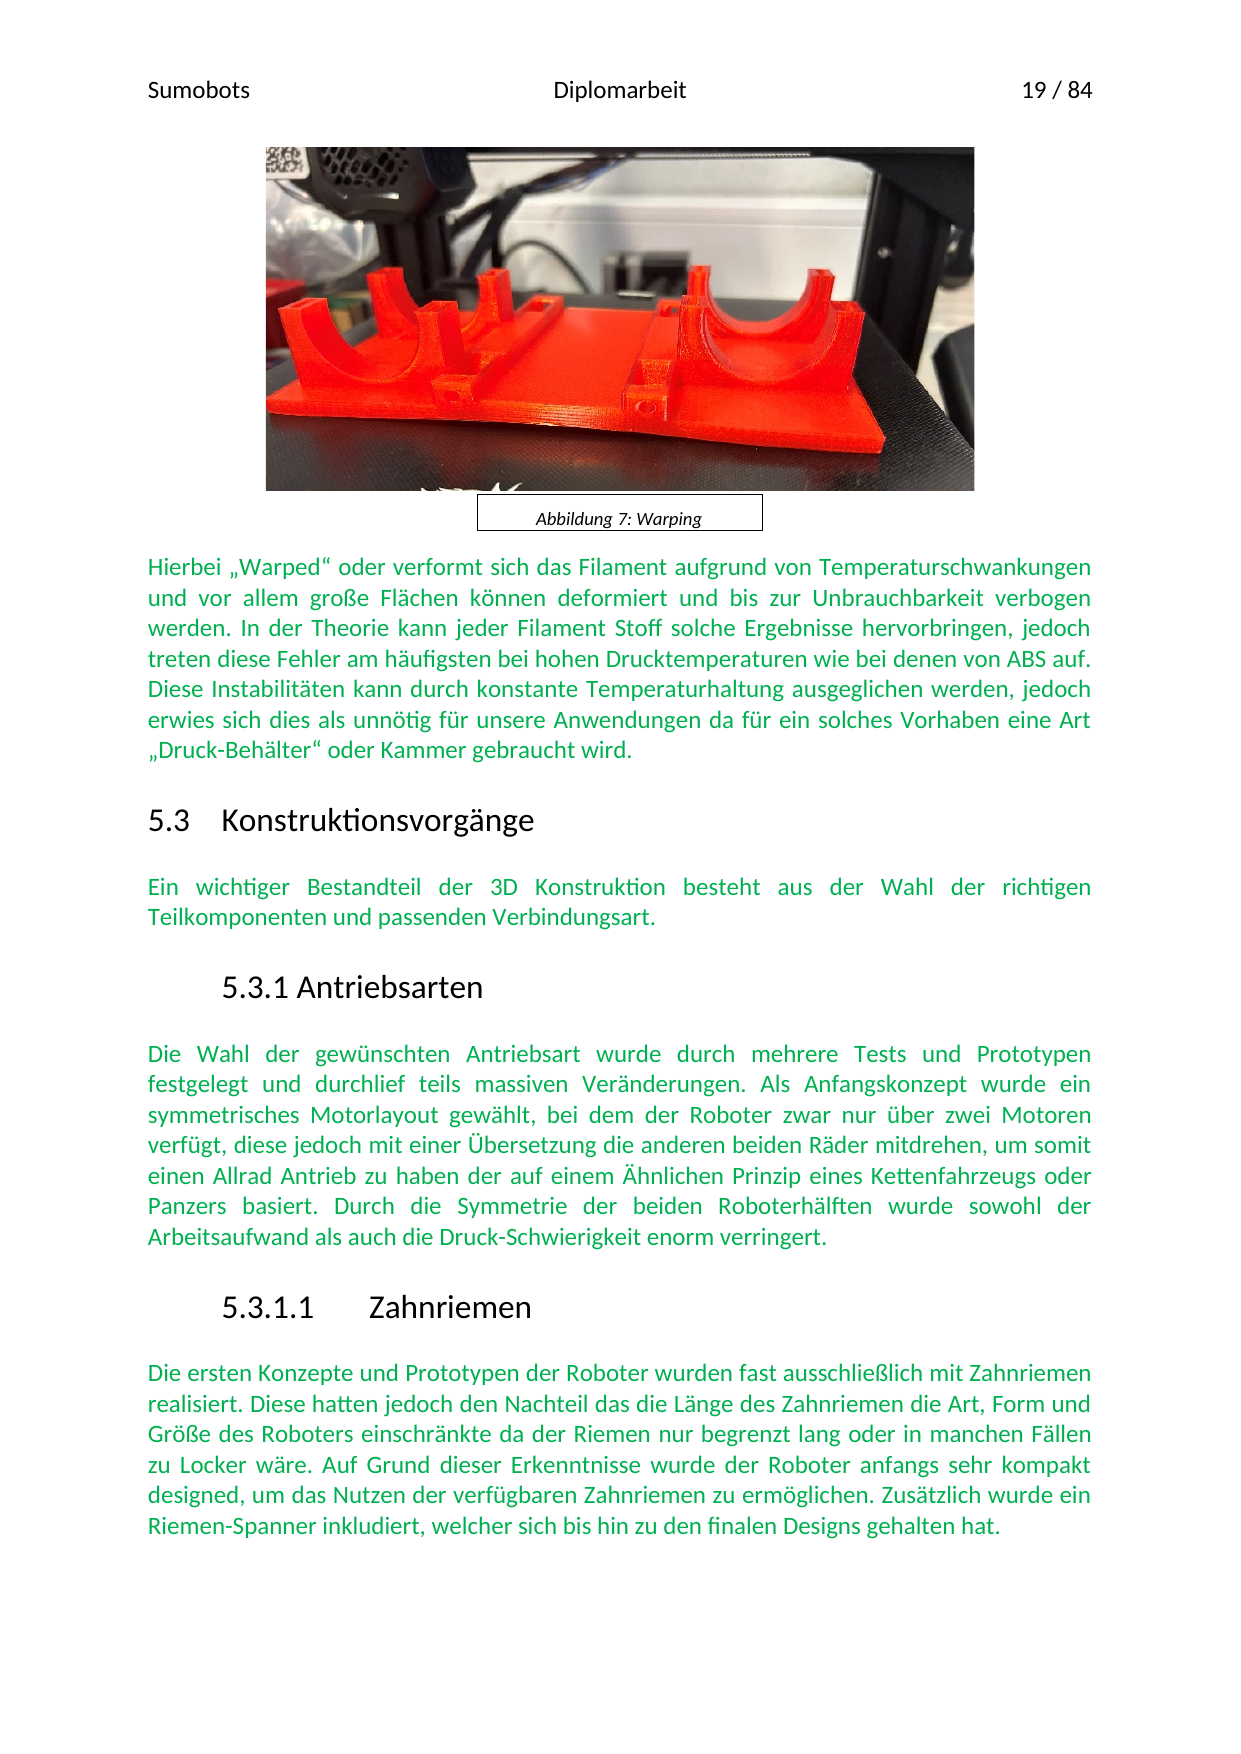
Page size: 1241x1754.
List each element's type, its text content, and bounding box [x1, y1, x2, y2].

text Hierbei „Warped“ oder verformt sich das Filament aufgrund von Temperaturschwankungen und vor allem große Flächen können deformiert und bis zur Unbrauchbarkeit verbogen werden. In der Theorie kann jeder Filament Stoff solche Ergebnisse hervorbringen, jedoch treten diese Fehler am häufigsten bei hohen Drucktemperaturen wie bei denen von ABS auf. Diese Instabilitäten kann durch konstante Temperaturhaltung ausgeglichen werden, jedoch erwies sich dies als unnötig für unsere Anwendungen da für ein solches Vorhaben eine Art „Druck-Behälter“ oder Kammer gebraucht wird. [148, 551, 1093, 765]
text Die Wahl der gewünschten Antriebsart wurde durch mehrere Tests und Prototypen festgelegt und durchlief teils massiven Veränderungen. Als Anfangskonzept wurde ein symmetrisches Motorlayout gewählt, bei dem der Roboter zwar nur über zwei Motoren verfügt, diese jedoch mit einer Übersetzung die anderen beiden Räder mitdrehen, um somit einen Allrad Antrieb zu haben der auf einem Ähnlichen Prinzip eines Kettenfahrzeugs oder Panzers basiert. Durch die Symmetrie der beiden Roboterhälften wurde sowohl der Arbeitsaufwand als auch die Druck-Schwierigkeit enorm verringert. [148, 1038, 1093, 1251]
picture [265, 147, 975, 491]
text Die ersten Konzepte und Prototypen der Roboter wurden fast ausschließlich mit Zahnriemen realisiert. Diese hatten jedoch den Nachteil das die Länge des Zahnriemen die Art, Form und Größe des Roboters einschränkte da der Riemen nur begrenzt lang oder in manchen Fällen zu Locker wäre. Auf Grund dieser Erkenntnisse wurde der Roboter anfangs sehr kompakt designed, um das Nutzen der verfügbaren Zahnriemen zu ermöglichen. Zusätzlich wurde ein Riemen-Spanner inkludiert, welcher sich bis hin zu den finalen Designs gehalten hat. [148, 1357, 1093, 1540]
subtitle Zahnriemen [221, 1286, 1093, 1327]
subtitle Antriebsarten [221, 966, 1093, 1007]
subtitle Konstruktionsvorgänge [148, 799, 1093, 840]
text Ein wichtiger Bestandteil der 3D Konstruktion besteht aus der Wahl der richtigen Teilkomponenten und passenden Verbindungsart. [148, 871, 1093, 932]
